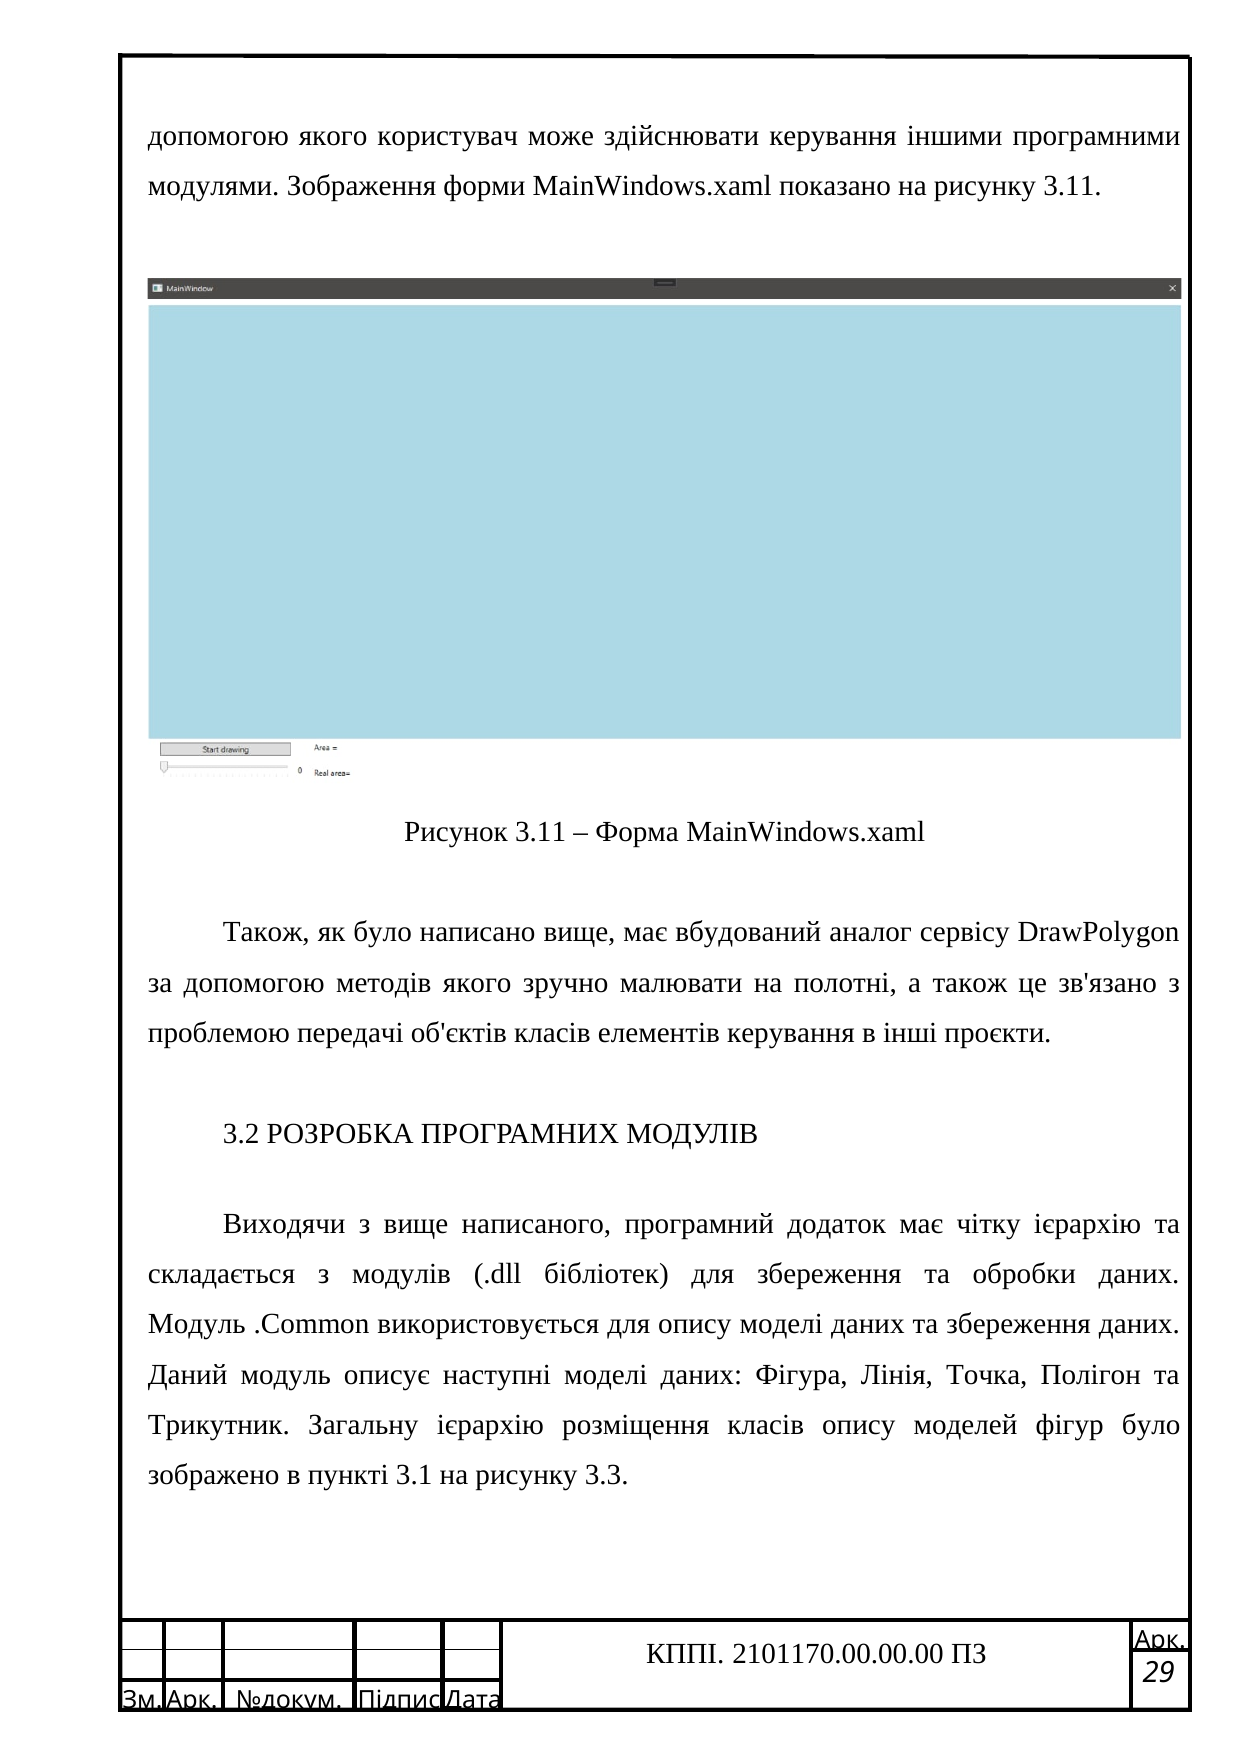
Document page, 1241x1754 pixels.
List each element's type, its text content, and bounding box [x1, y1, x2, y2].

subtitle 3.2 Розробка програмних модулів [148, 1116, 1181, 1149]
text Рисунок 3.11 – Форма MainWindows.xaml [148, 814, 1181, 847]
text Виходячи з вище написаного, програмний додаток має чітку ієрархію та складається з модулів (.dll бібліотек) для збереження та обробки даних. Модуль .Common використовується для опису моделі даних та збереження даних. Даний модуль описує наступні моделі даних: Фігура, Лінія, Точка, Полігон та Трикутник. Загальну ієрархію розміщення класів опису моделей фігур було зображено в пункті 3.1 на рисунку 3.3. [148, 1206, 1181, 1491]
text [148, 118, 1181, 202]
text Також, як було написано вище, має вбудований аналог сервісу DrawPolygon за допомогою методів якого зручно малювати на полотні, а також це зв'язано з проблемою передачі об'єктів класів елементів керування в інші проєкти. [148, 914, 1181, 1049]
picture [147, 278, 1182, 795]
